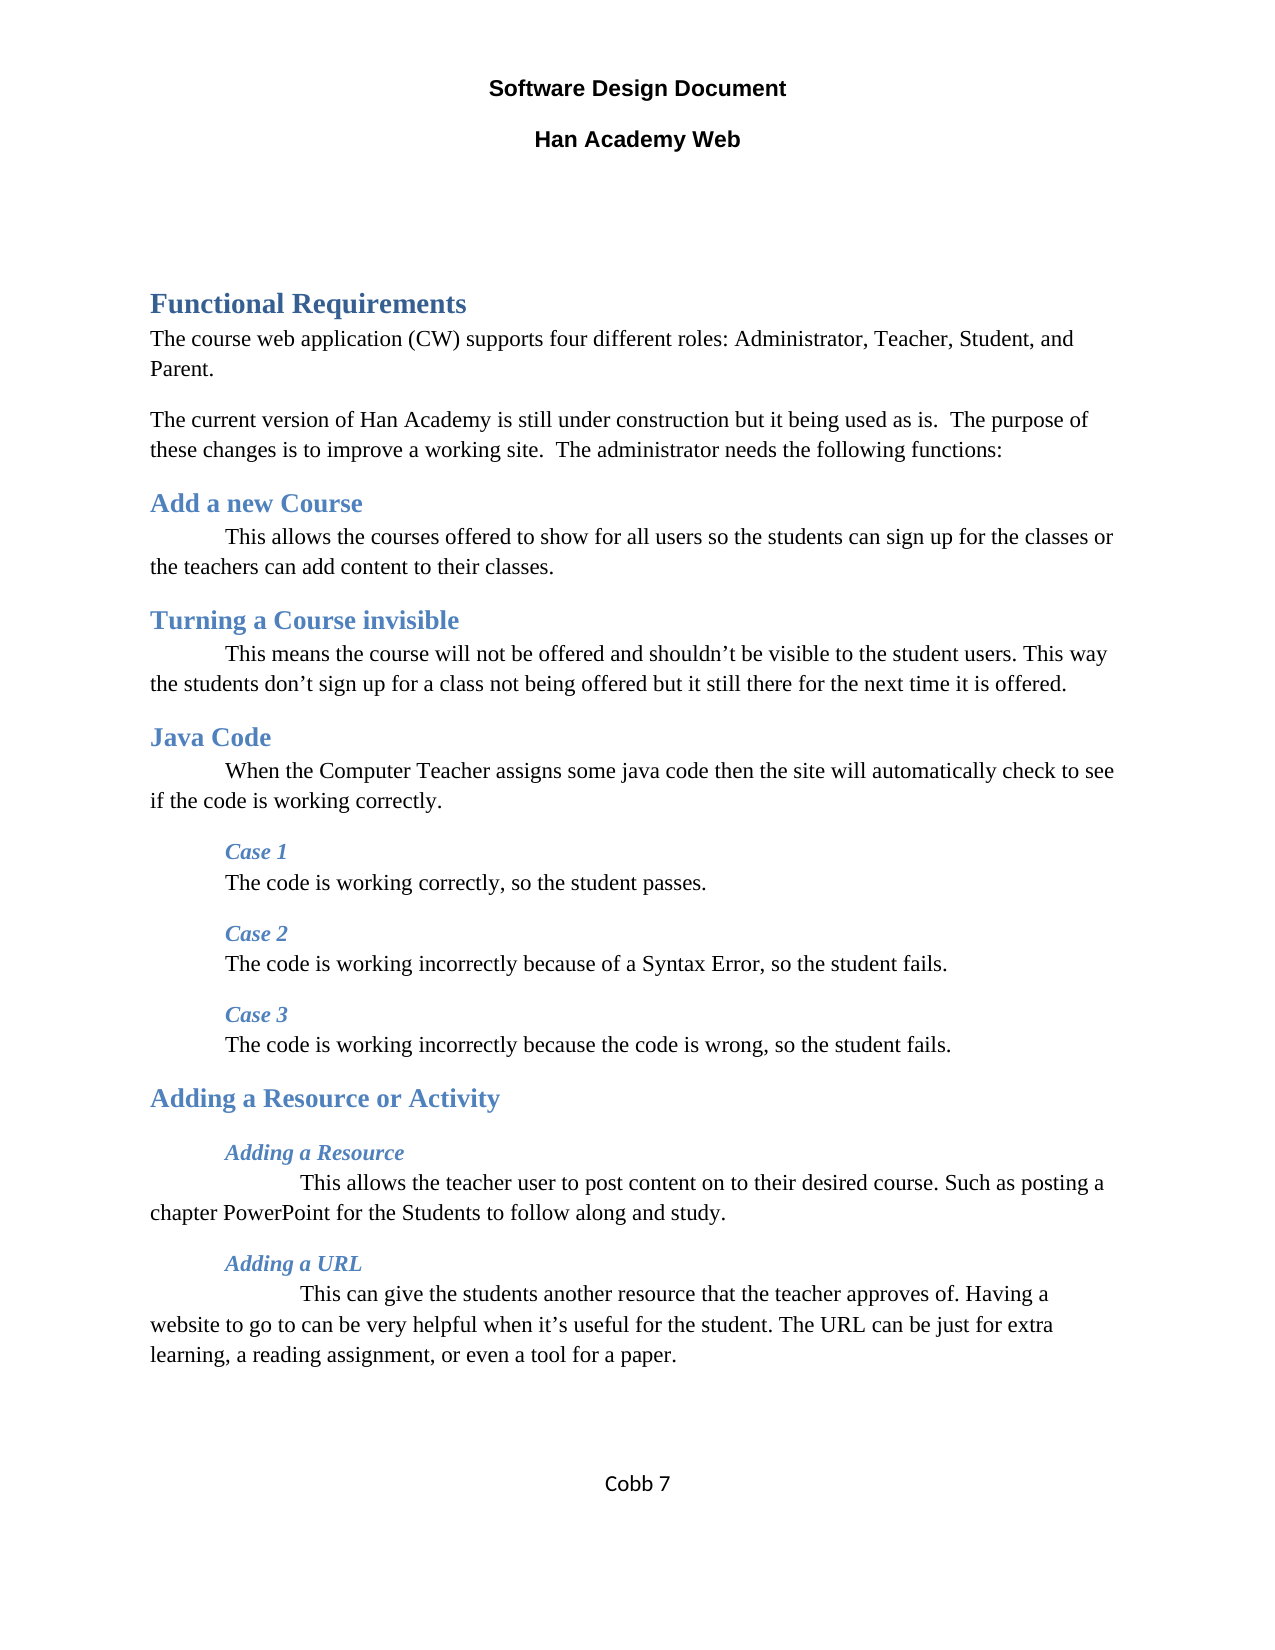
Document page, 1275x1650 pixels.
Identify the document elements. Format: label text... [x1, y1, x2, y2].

text The code is working incorrectly because the code is wrong, so the student fails. [150, 1031, 1125, 1057]
text The code is working correctly, so the student passes. [150, 869, 1125, 895]
subtitle Add a new Course [150, 487, 1125, 519]
subtitle Case 3 [150, 1001, 1125, 1027]
subtitle Adding a Resource [150, 1139, 1125, 1165]
subtitle Case 2 [150, 920, 1125, 946]
subtitle Turning a Course invisible [150, 604, 1125, 636]
text This can give the students another resource that the teacher approves of. Having a website to go to can be very helpful when it’s useful for the student. The URL can be just for extra learning, a reading assignment, or even a tool for a paper. [150, 1280, 1125, 1367]
text When the Computer Teacher assigns some java code then the site will automatically check to see if the code is working correctly. [150, 757, 1125, 814]
text The course web application (CW) supports four different roles: Administrator, Teacher, Student, and Parent. [150, 325, 1125, 382]
subtitle Java Code [150, 721, 1125, 753]
text This means the course will not be offered and shouldn’t be visible to the student users. This way the students don’t sign up for a class not being offered but it still there for the next time it is offered. [150, 640, 1125, 697]
text The code is working incorrectly because of a Syntax Error, so the student fails. [150, 950, 1125, 976]
subtitle Functional Requirements [150, 286, 1125, 320]
subtitle Adding a Resource or Activity [150, 1082, 1125, 1113]
text The current version of Han Academy is still under construction but it being used as is. The purpose of these changes is to improve a working site. The administrator needs the following functions: [150, 406, 1125, 463]
text This allows the teacher user to post content on to their desired course. Such as posting a chapter PowerPoint for the Students to follow along and study. [150, 1169, 1125, 1226]
subtitle Case 1 [150, 838, 1125, 865]
subtitle Adding a URL [150, 1250, 1125, 1277]
text This allows the courses offered to show for all users so the students can sign up for the classes or the teachers can add content to their classes. [150, 523, 1125, 580]
